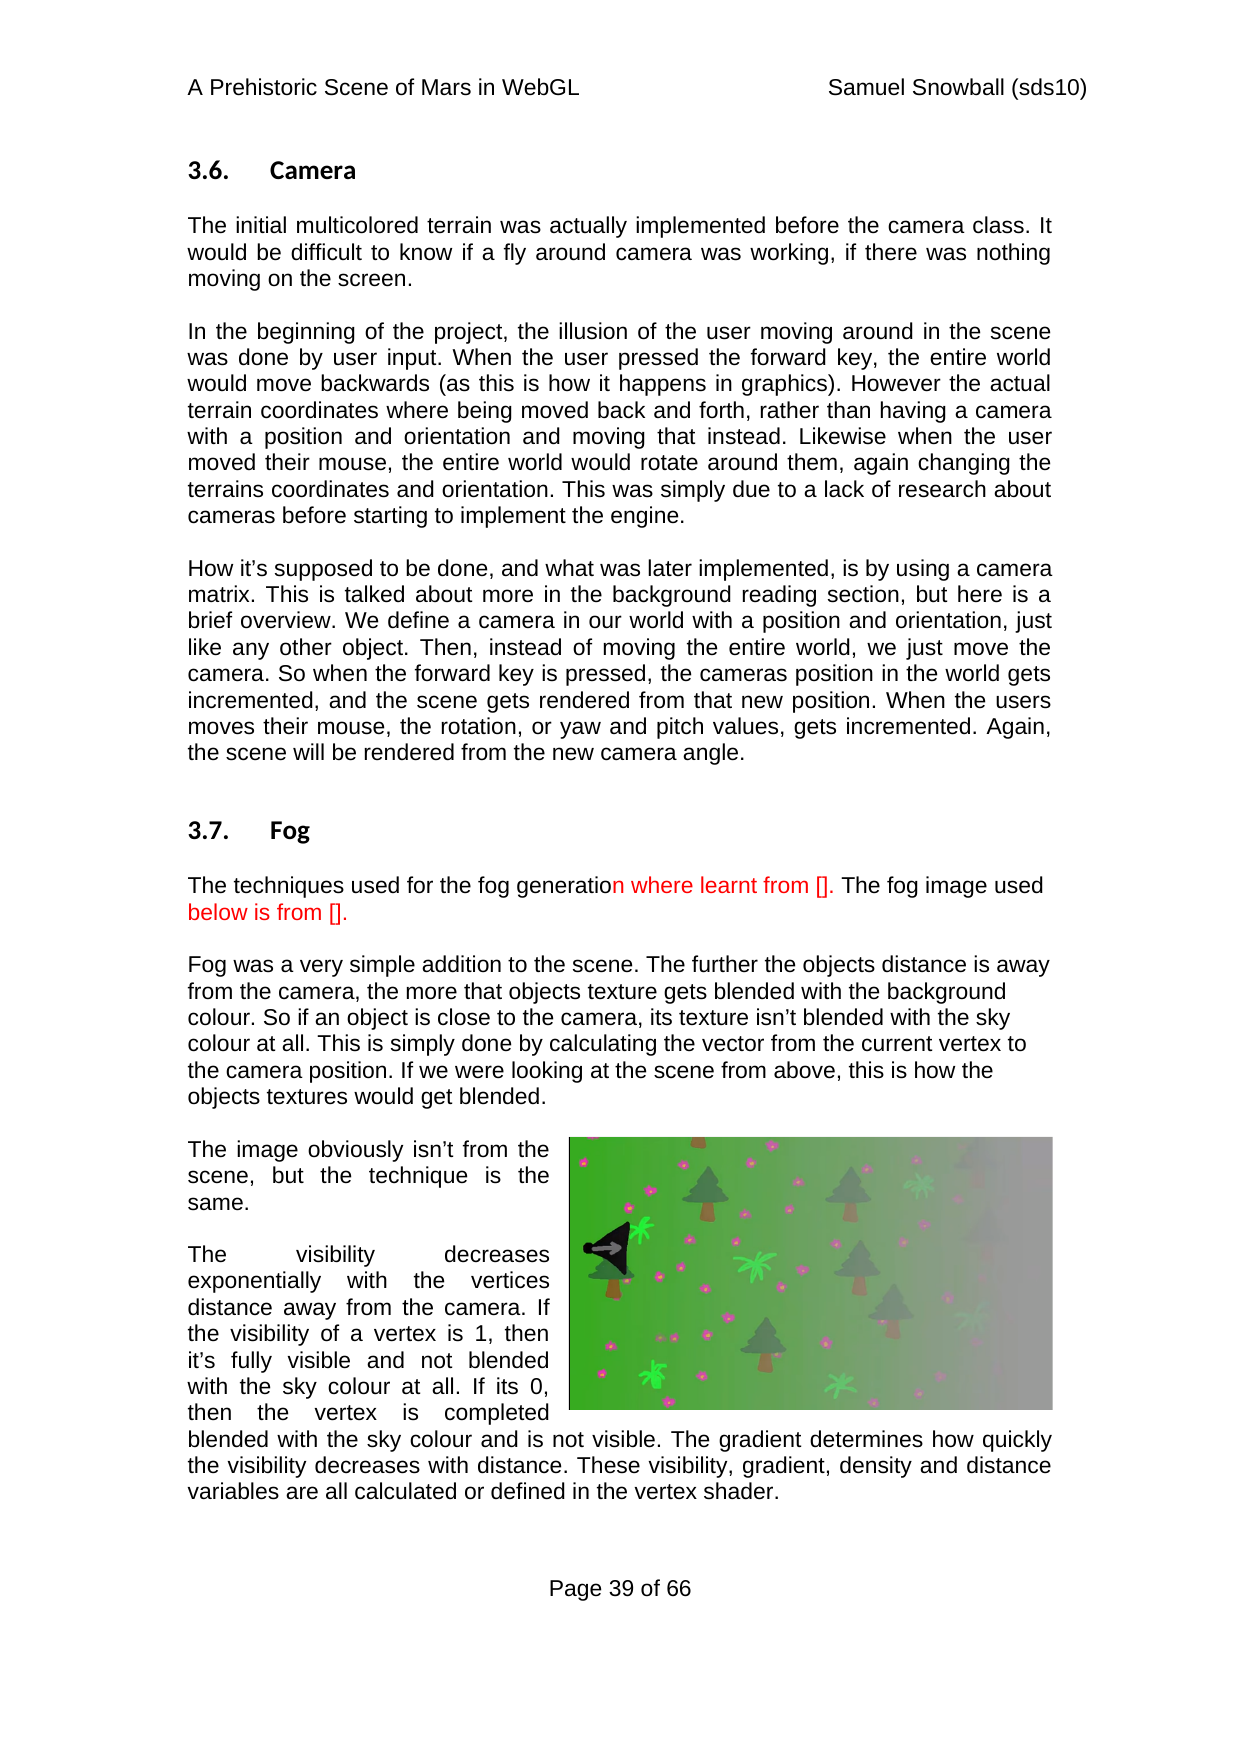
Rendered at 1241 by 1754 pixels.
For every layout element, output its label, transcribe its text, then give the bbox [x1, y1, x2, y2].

subtitle Fog [187, 813, 1053, 846]
text The initial multicolored terrain was actually implemented before the camera class. It would be difficult to know if a fly around camera was working, if there was nothing moving on the screen. [187, 212, 1053, 291]
text The image obviously isn’t from the scene, but the technique is the same. [187, 1136, 568, 1215]
text How it’s supposed to be done, and what was later implemented, is by using a camera matrix. This is talked about more in the background reading section, but here is a brief overview. We define a camera in our world with a position and orientation, just like any other object. Then, instead of moving the entire world, we just move the camera. So when the forward key is pressed, the cameras position in the world gets incremented, and the scene gets rendered from that new position. When the users moves their mouse, the rotation, or yaw and pitch values, gets incremented. Again, the scene will be rendered from the new camera angle. [187, 555, 1053, 766]
text The visibility decreases exponentially with the vertices distance away from the camera. If the visibility of a vertex is 1, then it’s fully visible and not blended with the sky colour at all. If its 0, then the vertex is completed blended with the sky colour and is not visible. The gradient determines how quickly the visibility decreases with distance. These visibility, gradient, density and distance variables are all calculated or defined in the vertex shader. [187, 1241, 1053, 1505]
text Fog was a very simple addition to the scene. The further the objects distance is away from the camera, the more that objects texture gets blended with the background colour. So if an object is close to the camera, its texture isn’t blended with the sky colour at all. This is simply done by calculating the vector from the current vertex to the camera position. If we were looking at the scene from above, this is how the objects textures would get blended. [187, 951, 1053, 1109]
picture [568, 1136, 1053, 1410]
text The techniques used for the fog generation where learnt from []. The fog image used below is from []. [187, 872, 1053, 925]
subtitle Camera [187, 153, 1053, 186]
text In the beginning of the project, the illusion of the user moving around in the scene was done by user input. When the user pressed the forward key, the entire world would move backwards (as this is how it happens in graphics). However the actual terrain coordinates where being moved back and forth, rather than having a camera with a position and orientation and moving that instead. Likewise when the user moved their mouse, the entire world would rotate around them, again changing the terrains coordinates and orientation. This was simply due to a lack of research about cameras before starting to implement the engine. [187, 318, 1053, 528]
